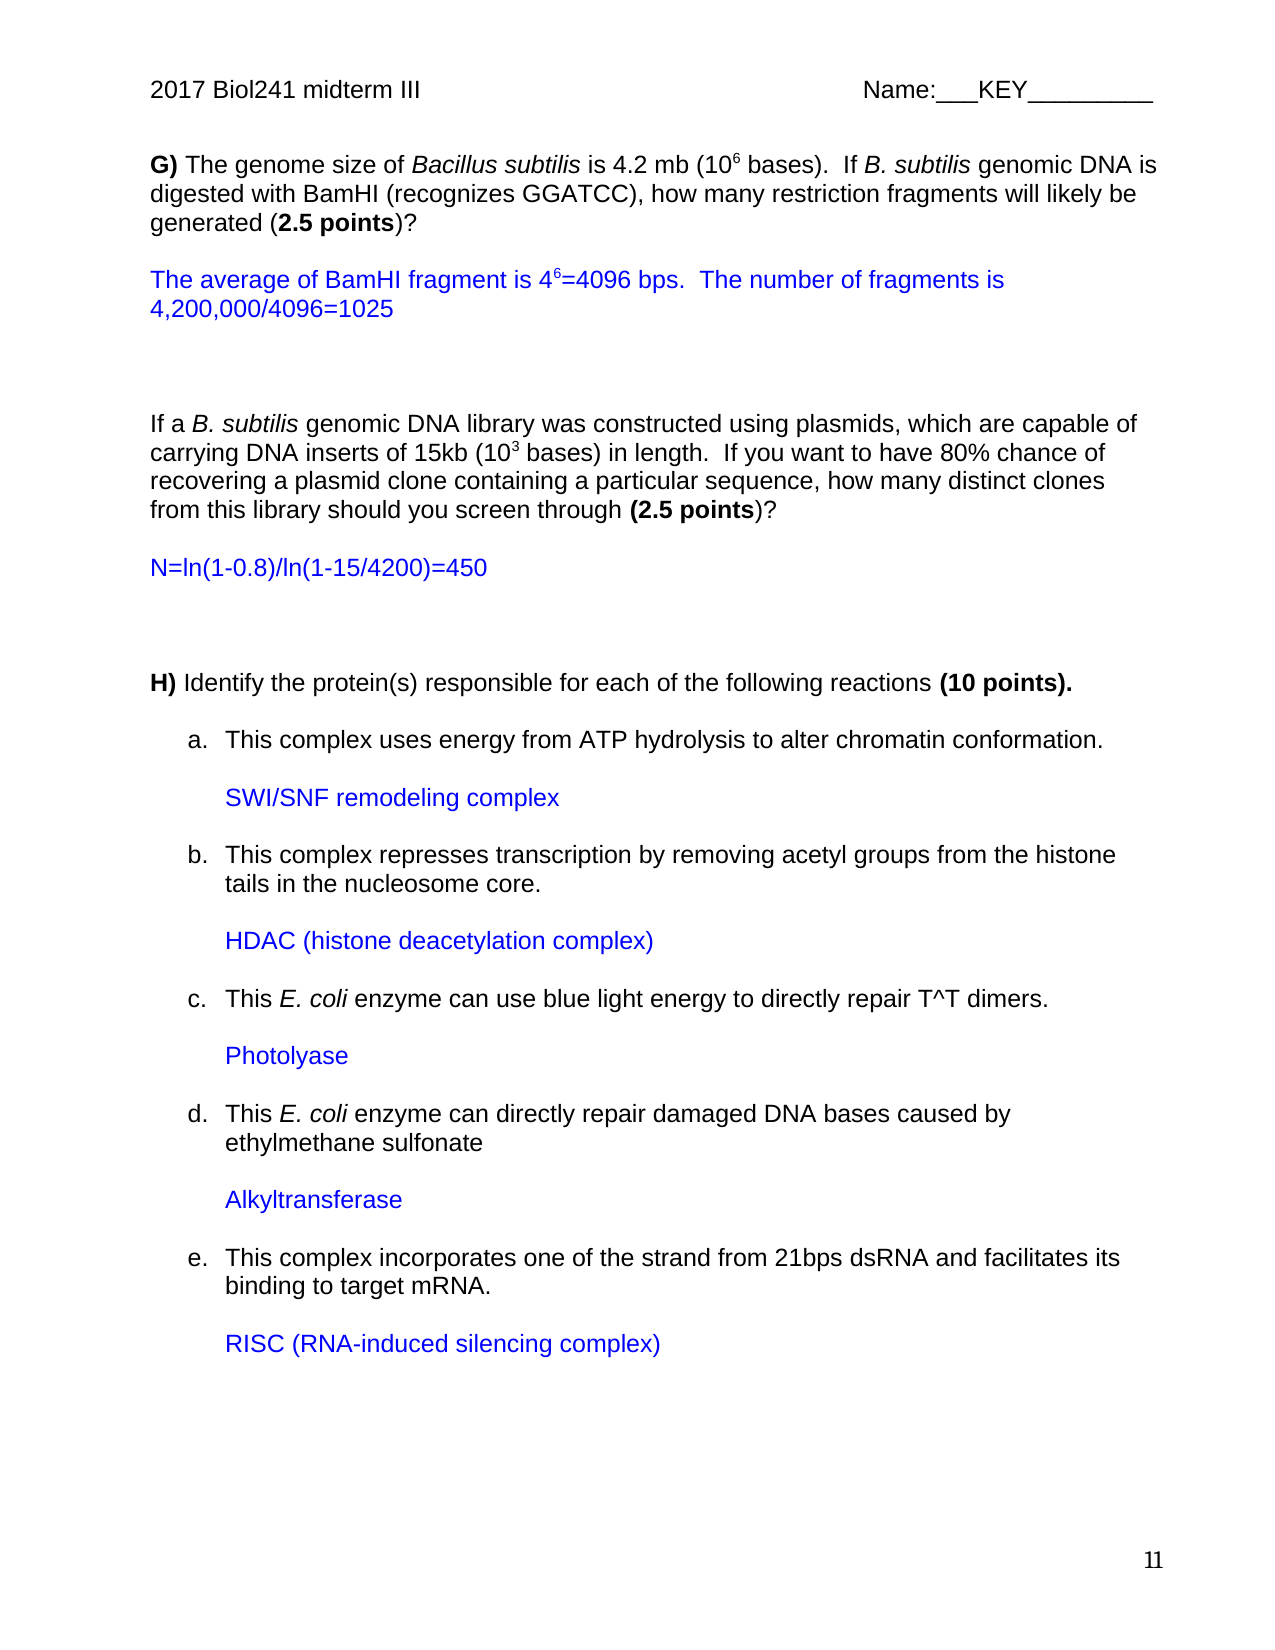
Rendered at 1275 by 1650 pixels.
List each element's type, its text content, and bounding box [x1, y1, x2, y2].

text H) Identify the protein(s) responsible for each of the following reactions (10 points). [150, 667, 1162, 696]
list This complex represses transcription by removing acetyl groups from the histone tails in the nucleosome core. [187, 840, 1162, 897]
text Alkyltransferase [225, 1185, 1162, 1214]
list This E. coli enzyme can directly repair damaged DNA bases caused by ethylmethane sulfonate [187, 1099, 1162, 1156]
text If a B. subtilis genomic DNA library was constructed using plasmids, which are capable of carrying DNA inserts of 15kb (103 bases) in length. If you want to have 80% chance of recovering a plasmid clone containing a particular sequence, how many distinct clones from this library should you screen through (2.5 points)? [150, 409, 1162, 524]
text G) The genome size of Bacillus subtilis is 4.2 mb (106 bases). If B. subtilis genomic DNA is digested with BamHI (recognizes GGATCC), how many restriction fragments will likely be generated (2.5 points)? [150, 150, 1162, 236]
text Photolyase [225, 1041, 1162, 1070]
text The average of BamHI fragment is 46=4096 bps. The number of fragments is 4,200,000/4096=1025 [150, 265, 1162, 322]
list This E. coli enzyme can use blue light energy to directly repair T^T dimers. [187, 984, 1162, 1012]
text N=ln(1-0.8)/ln(1-15/4200)=450 [150, 552, 1162, 581]
text HDAC (histone deacetylation complex) [225, 926, 1162, 955]
text RISC (RNA-induced silencing complex) [225, 1329, 1162, 1357]
text SWI/SNF remodeling complex [150, 782, 1162, 811]
list This complex incorporates one of the strand from 21bps dsRNA and facilitates its binding to target mRNA. [187, 1242, 1162, 1300]
list This complex uses energy from ATP hydrolysis to alter chromatin conformation. [187, 725, 1162, 754]
